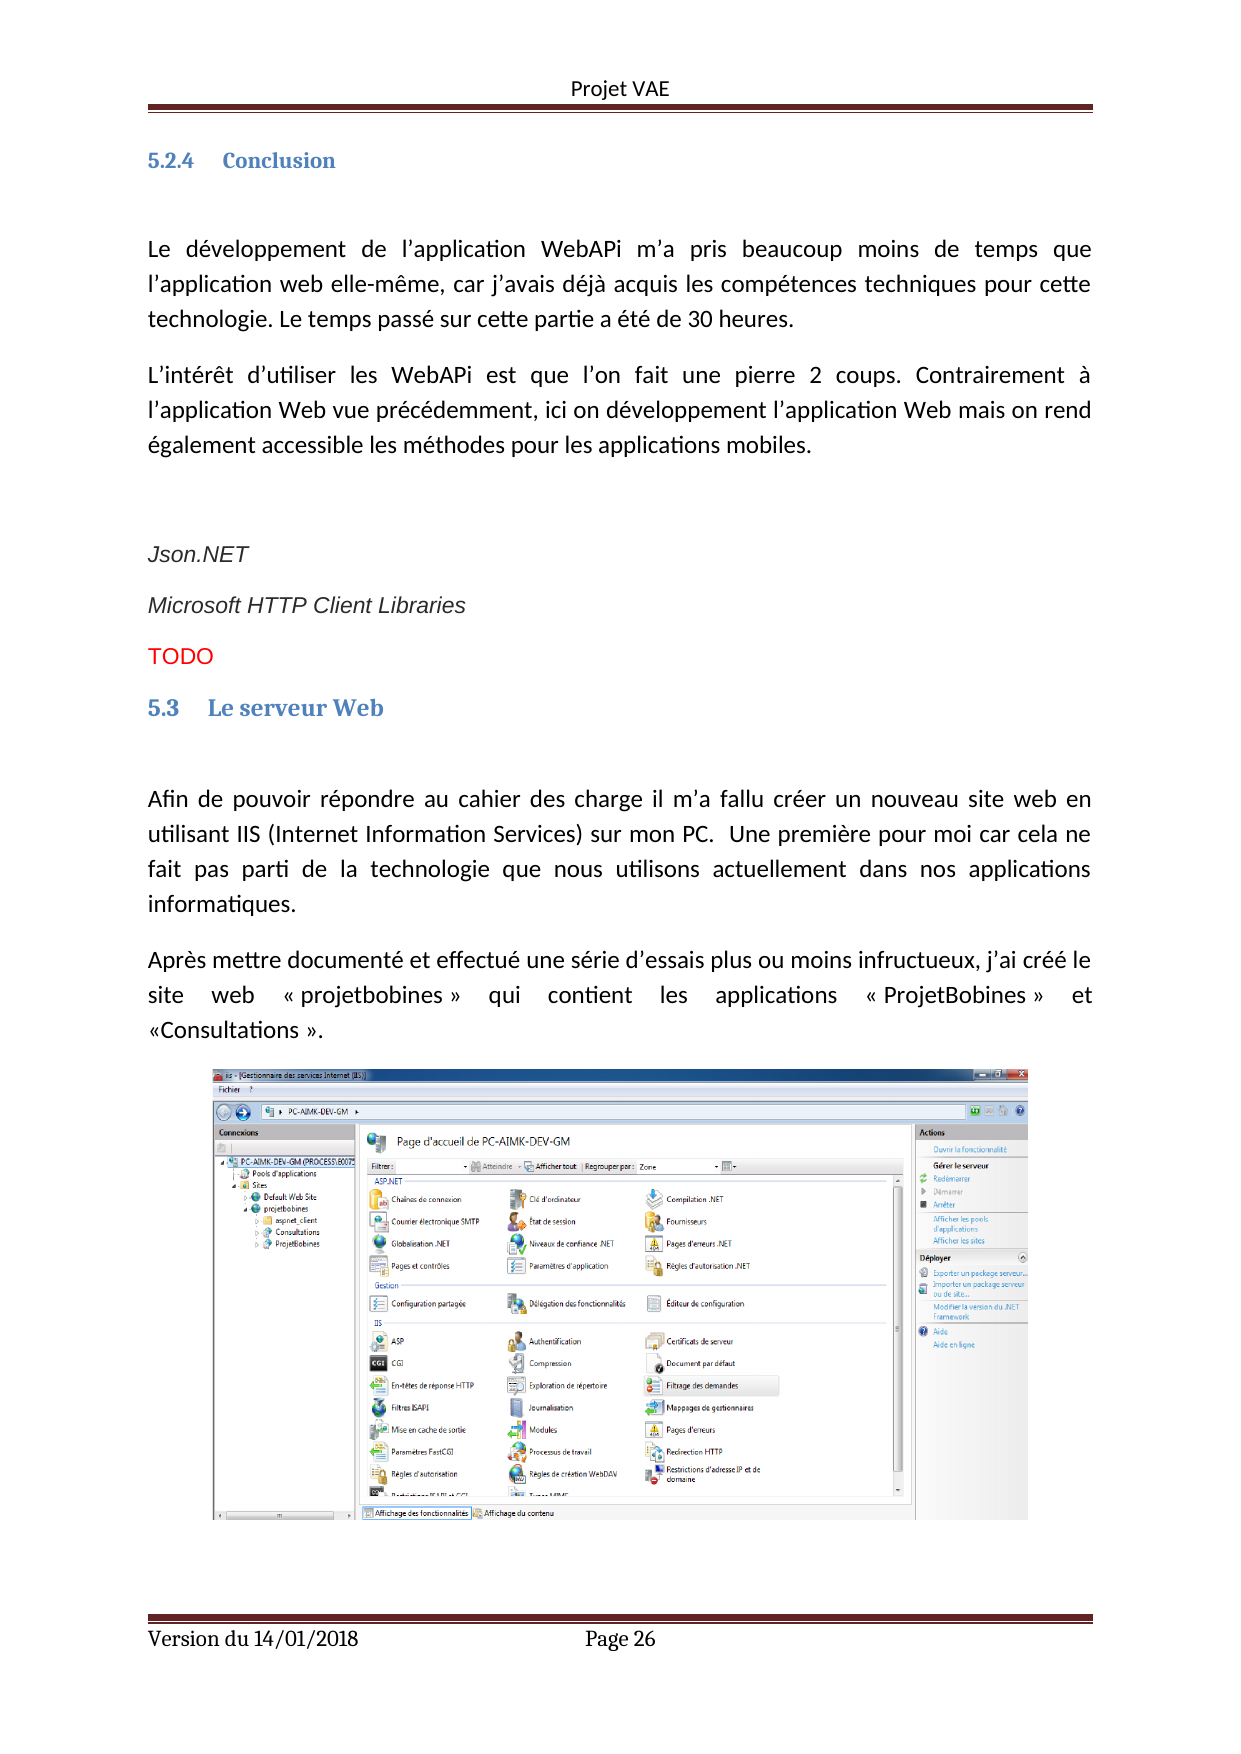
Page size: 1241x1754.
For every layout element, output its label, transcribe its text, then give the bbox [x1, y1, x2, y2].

text L’intérêt d’utiliser les WebAPi est que l’on fait une pierre 2 coups. Contrairement à l’application Web vue précédemment, ici on développement l’application Web mais on rend également accessible les méthodes pour les applications mobiles. [148, 359, 1093, 460]
picture [212, 1069, 1028, 1520]
text Après mettre documenté et effectué une série d’essais plus ou moins infructueux, j’ai créé le site web « projetbobines » qui contient les applications « ProjetBobines » et «Consultations ». [148, 944, 1093, 1044]
text TODO [148, 643, 1093, 669]
subtitle Le serveur Web [148, 694, 1093, 723]
text Afin de pouvoir répondre au cahier des charge il m’a fallu créer un nouveau site web en utilisant IIS (Internet Information Services) sur mon PC. Une première pour moi car cela ne fait pas parti de la technologie que nous utilisons actuellement dans nos applications informatiques. [148, 783, 1093, 919]
text Microsoft HTTP Client Libraries [148, 592, 1093, 618]
subtitle Conclusion [148, 148, 1093, 174]
text Le développement de l’application WebAPi m’a pris beaucoup moins de temps que l’application web elle-même, car j’avais déjà acquis les compétences techniques pour cette technologie. Le temps passé sur cette partie a été de 30 heures. [148, 234, 1093, 334]
text Json.NET [148, 541, 1093, 567]
